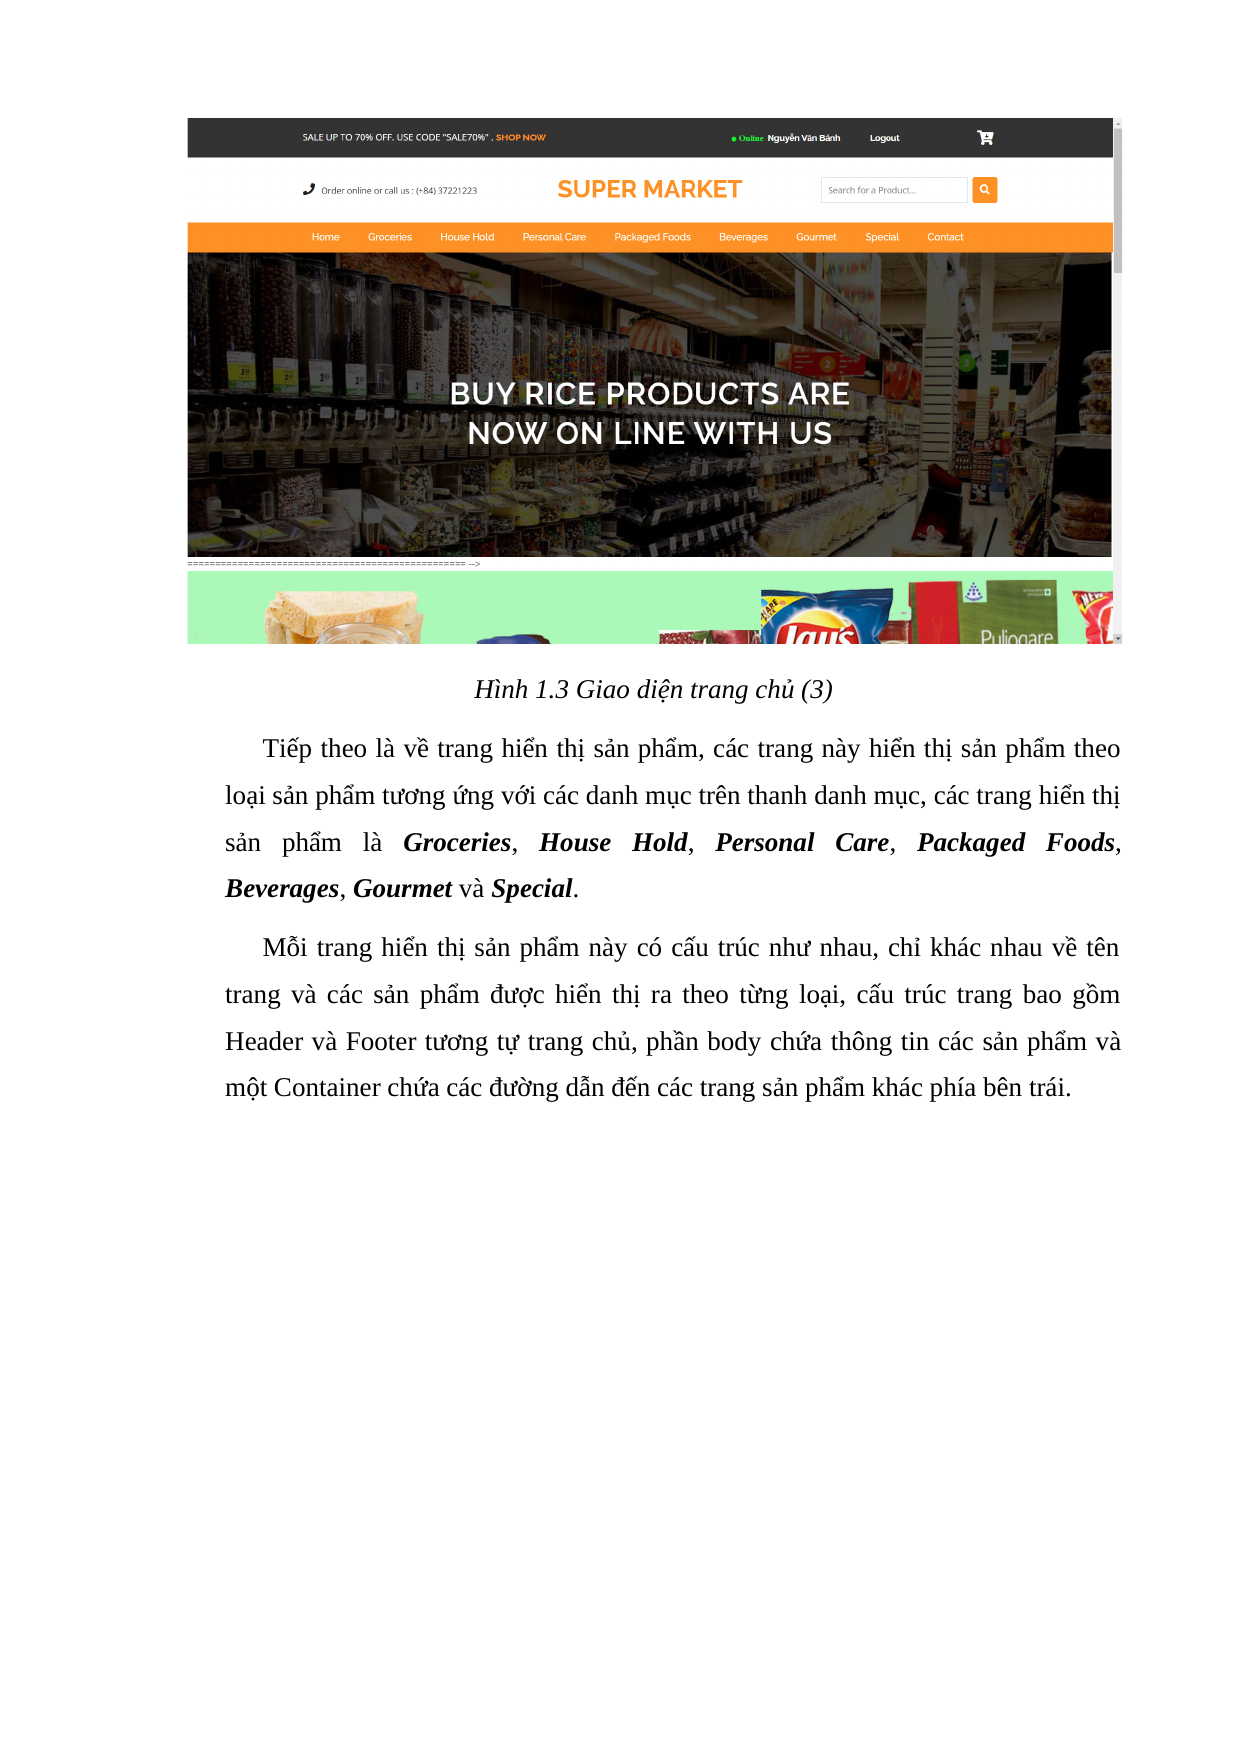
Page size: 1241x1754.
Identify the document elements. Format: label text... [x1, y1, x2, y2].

text Hình 1.3 Giao diện trang chủ (3) [187, 673, 1122, 704]
text Mỗi trang hiển thị sản phẩm này có cấu trúc như nhau, chỉ khác nhau về tên trang và các sản phẩm được hiển thị ra theo từng loại, cấu trúc trang bao gồm Header và Footer tương tự trang chủ, phần body chứa thông tin các sản phẩm và một Container chứa các đường dẫn đến các trang sản phẩm khác phía bên trái. [225, 931, 1122, 1103]
picture [187, 118, 1123, 644]
text Tiếp theo là về trang hiển thị sản phẩm, các trang này hiển thị sản phẩm theo loại sản phẩm tương ứng với các danh mục trên thanh danh mục, các trang hiển thị sản phẩm là Groceries, House Hold, Personal Care, Packaged Foods, Beverages, Gourmet và Special. [225, 732, 1122, 903]
